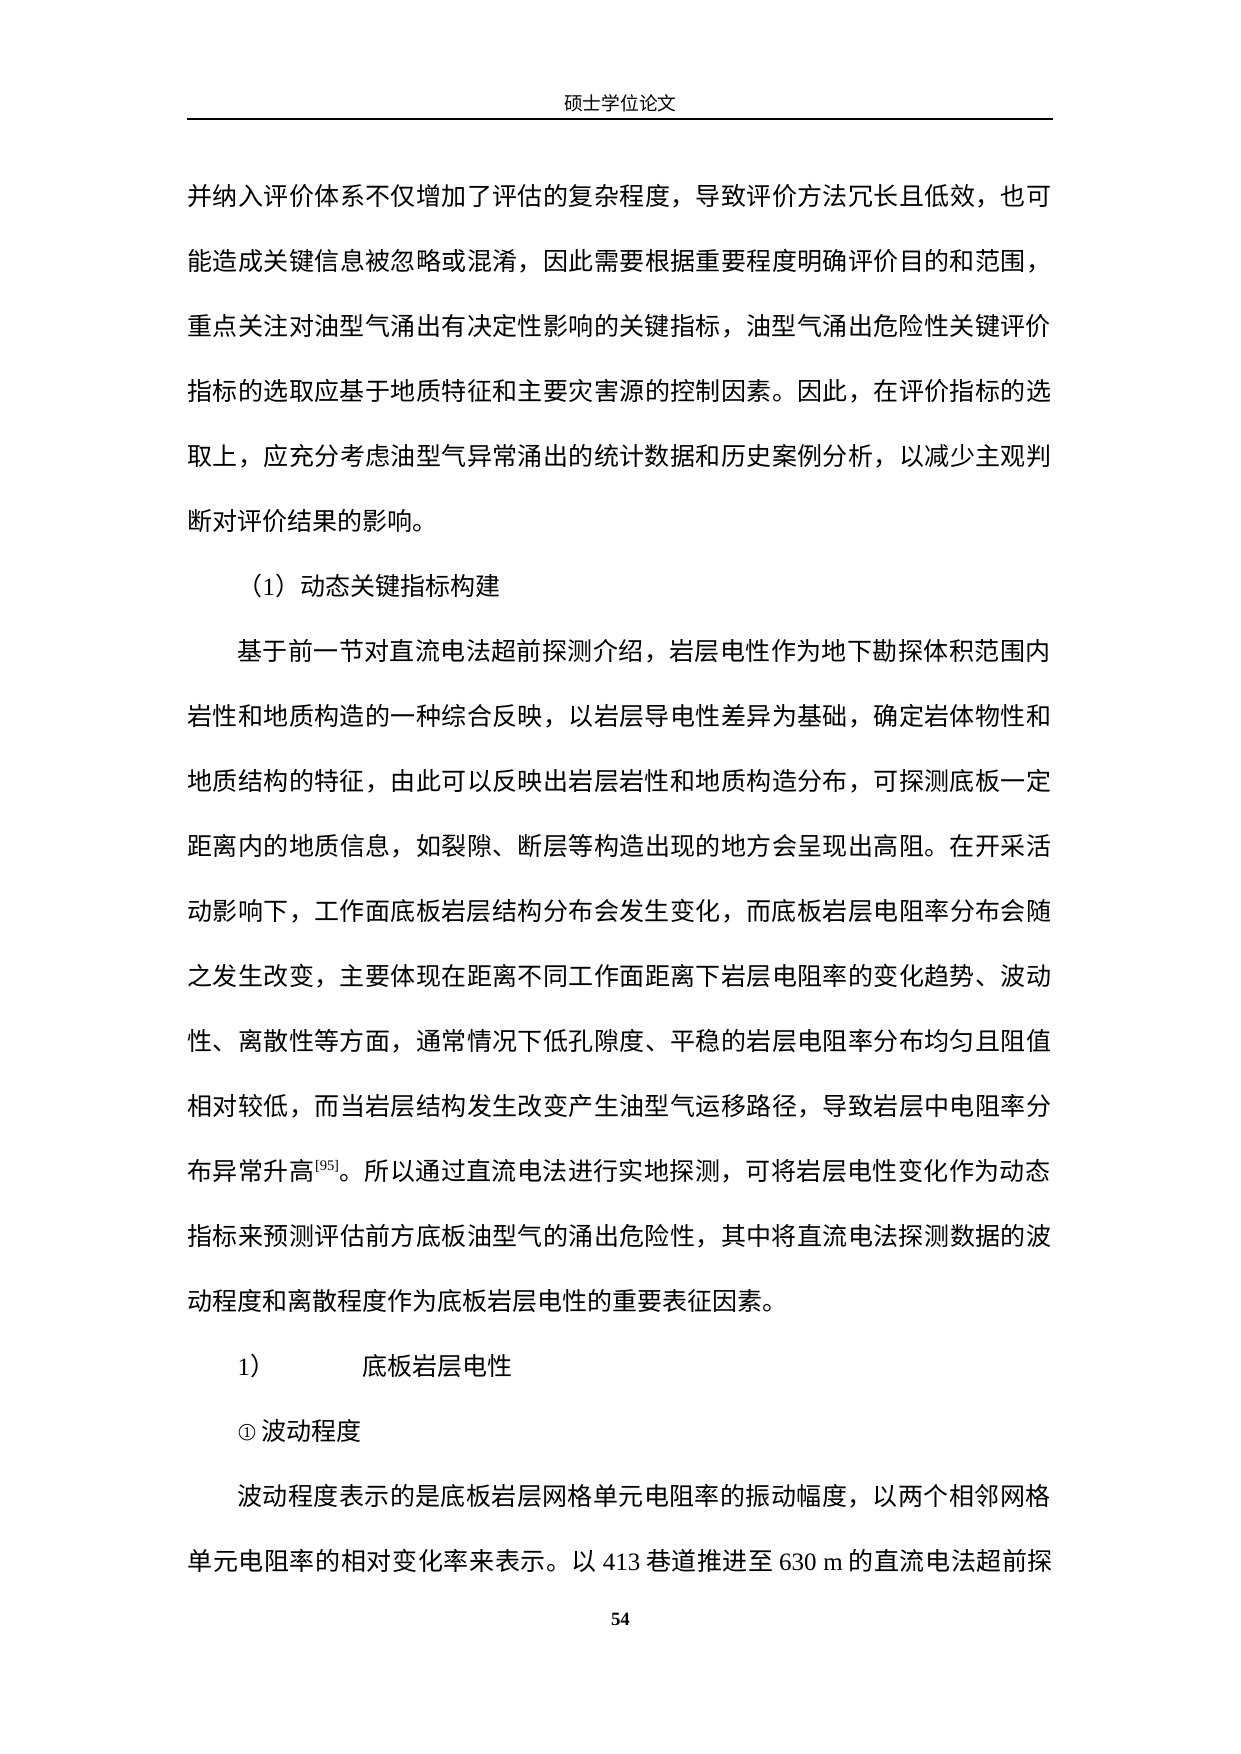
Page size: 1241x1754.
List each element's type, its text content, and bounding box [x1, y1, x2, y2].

text 基于前一节对直流电法超前探测介绍，岩层电性作为地下勘探体积范围内岩性和地质构造的一种综合反映，以岩层导电性差异为基础，确定岩体物性和地质结构的特征，由此可以反映出岩层岩性和地质构造分布，可探测底板一定距离内的地质信息，如裂隙、断层等构造出现的地方会呈现出高阻。在开采活动影响下，工作面底板岩层结构分布会发生变化，而底板岩层电阻率分布会随之发生改变，主要体现在距离不同工作面距离下岩层电阻率的变化趋势、波动性、离散性等方面，通常情况下低孔隙度、平稳的岩层电阻率分布均匀且阻值相对较低，而当岩层结构发生改变产生油型气运移路径，导致岩层中电阻率分布异常升高[95]。所以通过直流电法进行实地探测，可将岩层电性变化作为动态指标来预测评估前方底板油型气的涌出危险性，其中将直流电法探测数据的波动程度和离散程度作为底板岩层电性的重要表征因素。 [187, 617, 1053, 1332]
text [187, 1462, 1053, 1592]
text ①波动程度 [187, 1397, 1053, 1462]
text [187, 162, 1053, 552]
list 底板岩层电性 [237, 1332, 1053, 1397]
text （1）动态关键指标构建 [187, 552, 1053, 617]
